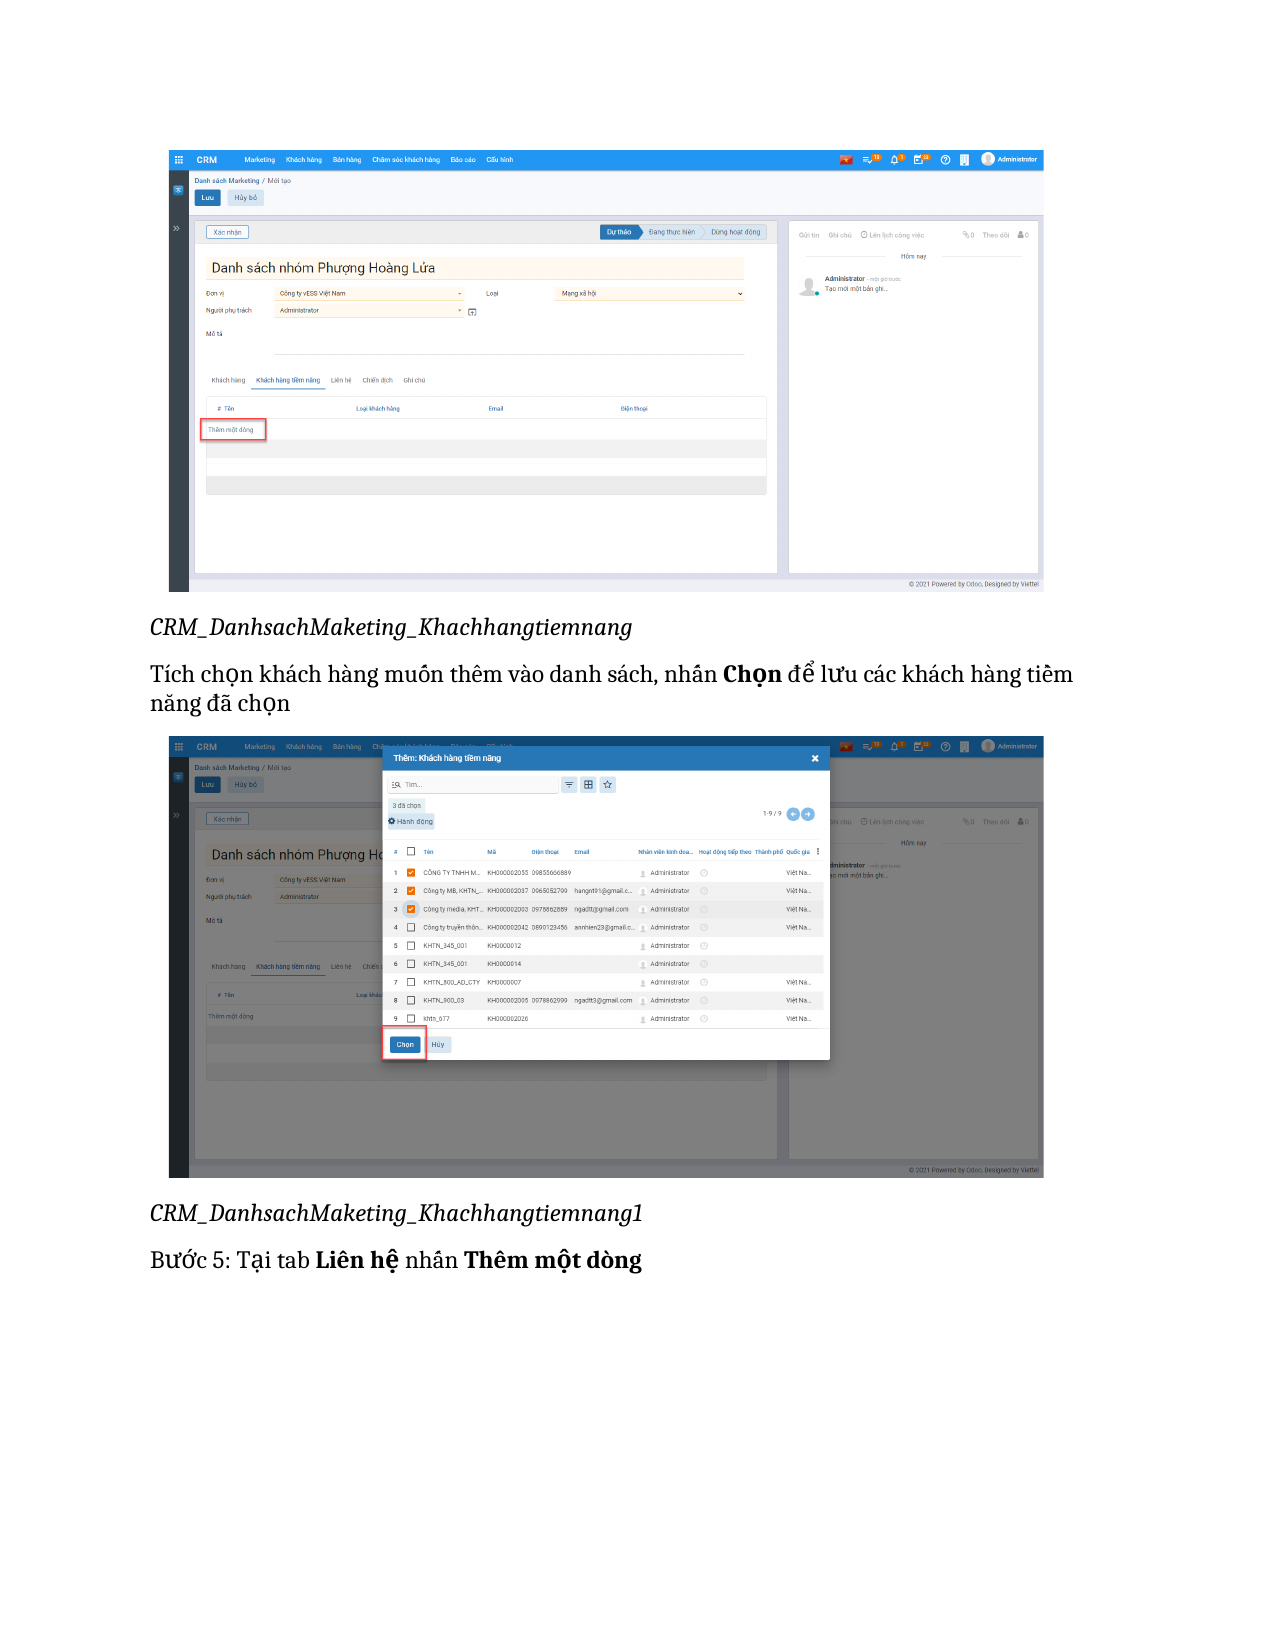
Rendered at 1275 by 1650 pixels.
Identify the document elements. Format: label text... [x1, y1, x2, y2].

text CRM_DanhsachMaketing_Khachhangtiemnang1 [150, 1198, 1125, 1227]
picture [168, 150, 1044, 592]
text CRM_DanhsachMaketing_Khachhangtiemnang [150, 612, 1125, 641]
picture [168, 736, 1044, 1178]
text Bước 5: Tại tab Liên hệ nhấn Thêm một dòng [150, 1246, 1125, 1275]
text Tích chọn khách hàng muốn thêm vào danh sách, nhấn Chọn để lưu các khách hàng tiềm năng đã chọn [150, 660, 1125, 717]
